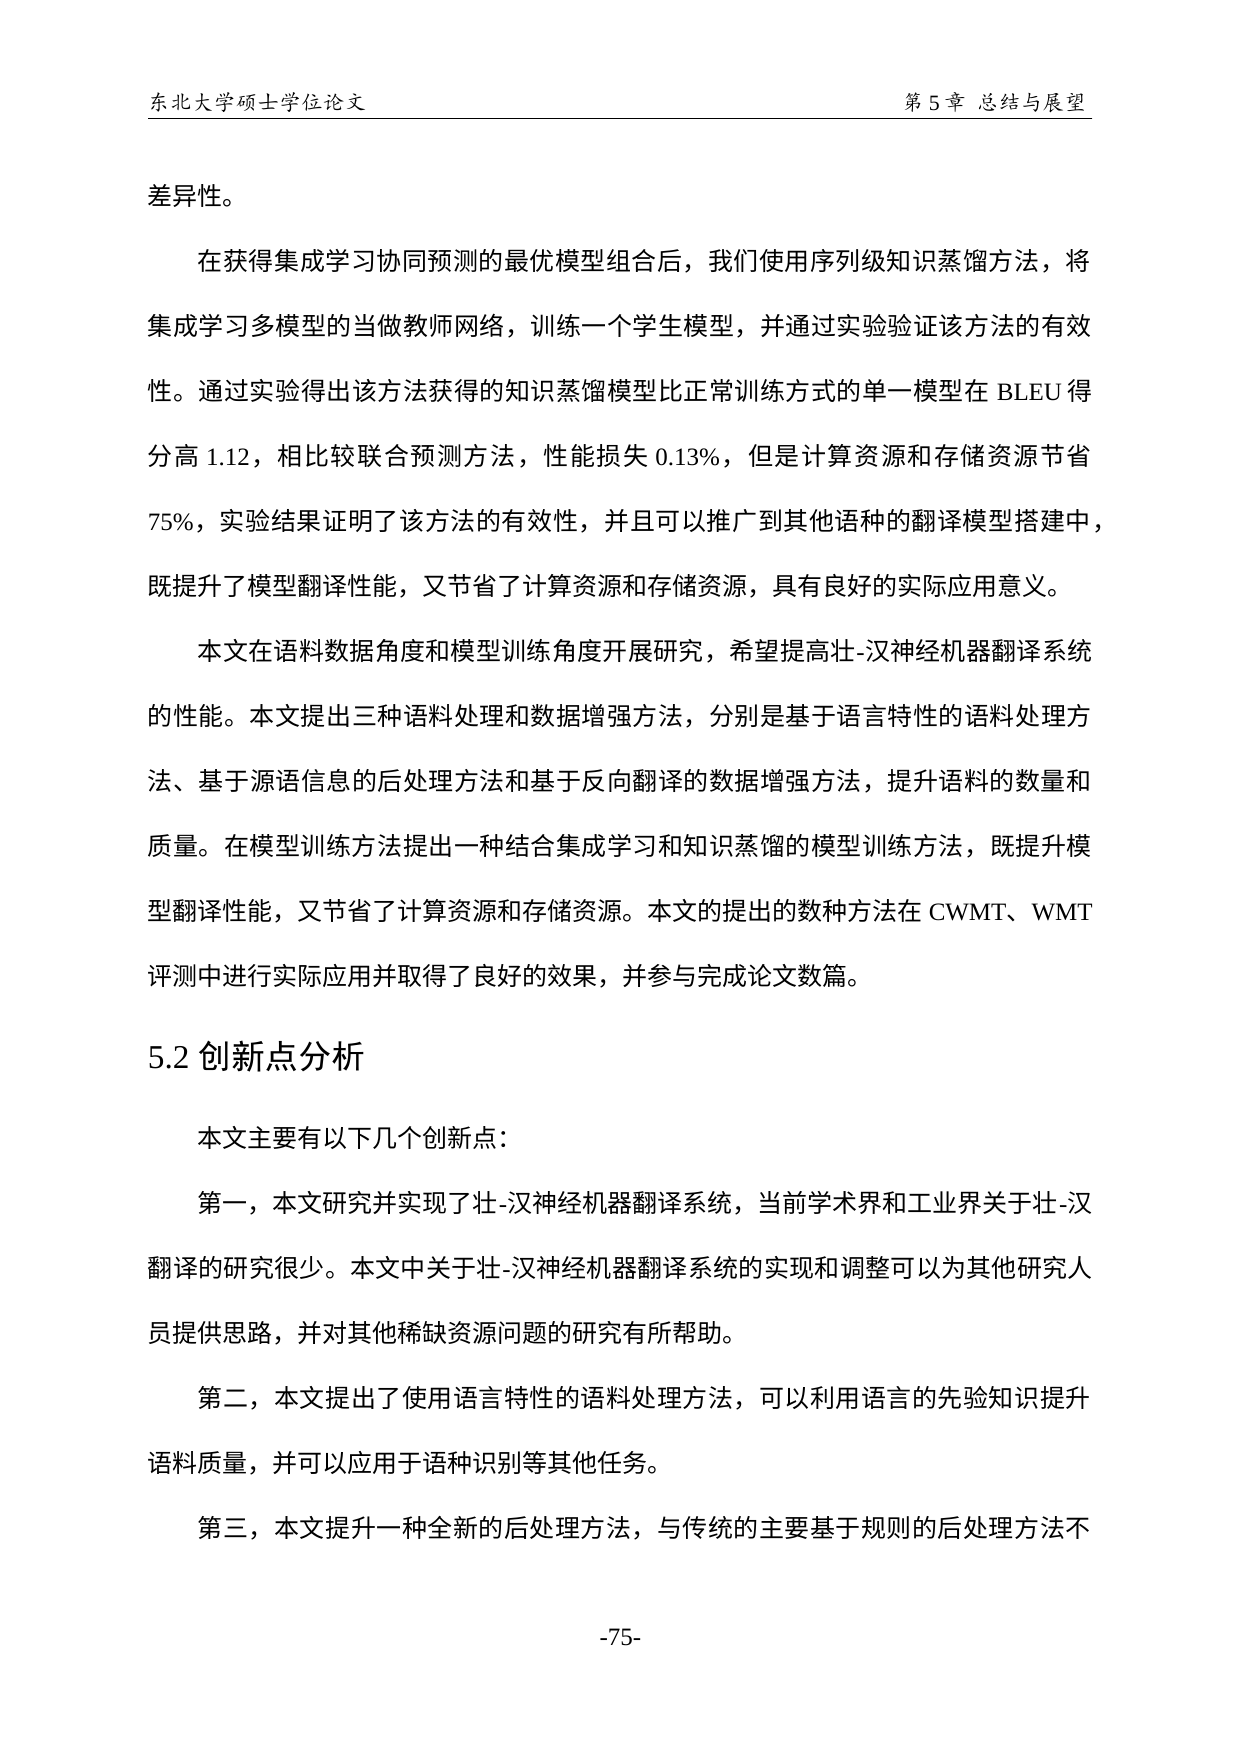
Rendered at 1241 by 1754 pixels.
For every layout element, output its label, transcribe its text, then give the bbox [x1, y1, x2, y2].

text 5.2 创新点分析 [148, 1023, 1092, 1088]
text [148, 1494, 1092, 1559]
text 本文在语料数据角度和模型训练角度开展研究，希望提高壮-汉神经机器翻译系统的性能。本文提出三种语料处理和数据增强方法，分别是基于语言特性的语料处理方法、基于源语信息的后处理方法和基于反向翻译的数据增强方法，提升语料的数量和质量。在模型训练方法提出一种结合集成学习和知识蒸馏的模型训练方法，既提升模型翻译性能，又节省了计算资源和存储资源。本文的提出的数种方法在CWMT、WMT评测中进行实际应用并取得了良好的效果，并参与完成论文数篇。 [148, 617, 1092, 1007]
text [148, 162, 1092, 227]
text 第一，本文研究并实现了壮-汉神经机器翻译系统，当前学术界和工业界关于壮-汉翻译的研究很少。本文中关于壮-汉神经机器翻译系统的实现和调整可以为其他研究人员提供思路，并对其他稀缺资源问题的研究有所帮助。 [148, 1169, 1092, 1364]
text 第二，本文提出了使用语言特性的语料处理方法，可以利用语言的先验知识提升语料质量，并可以应用于语种识别等其他任务。 [148, 1364, 1092, 1494]
text 在获得集成学习协同预测的最优模型组合后，我们使用序列级知识蒸馏方法，将集成学习多模型的当做教师网络，训练一个学生模型，并通过实验验证该方法的有效性。通过实验得出该方法获得的知识蒸馏模型比正常训练方式的单一模型在BLEU得分高1.12，相比较联合预测方法，性能损失0.13%，但是计算资源和存储资源节省75%，实验结果证明了该方法的有效性，并且可以推广到其他语种的翻译模型搭建中，既提升了模型翻译性能，又节省了计算资源和存储资源，具有良好的实际应用意义。 [148, 227, 1092, 617]
text 本文主要有以下几个创新点： [148, 1104, 1092, 1169]
